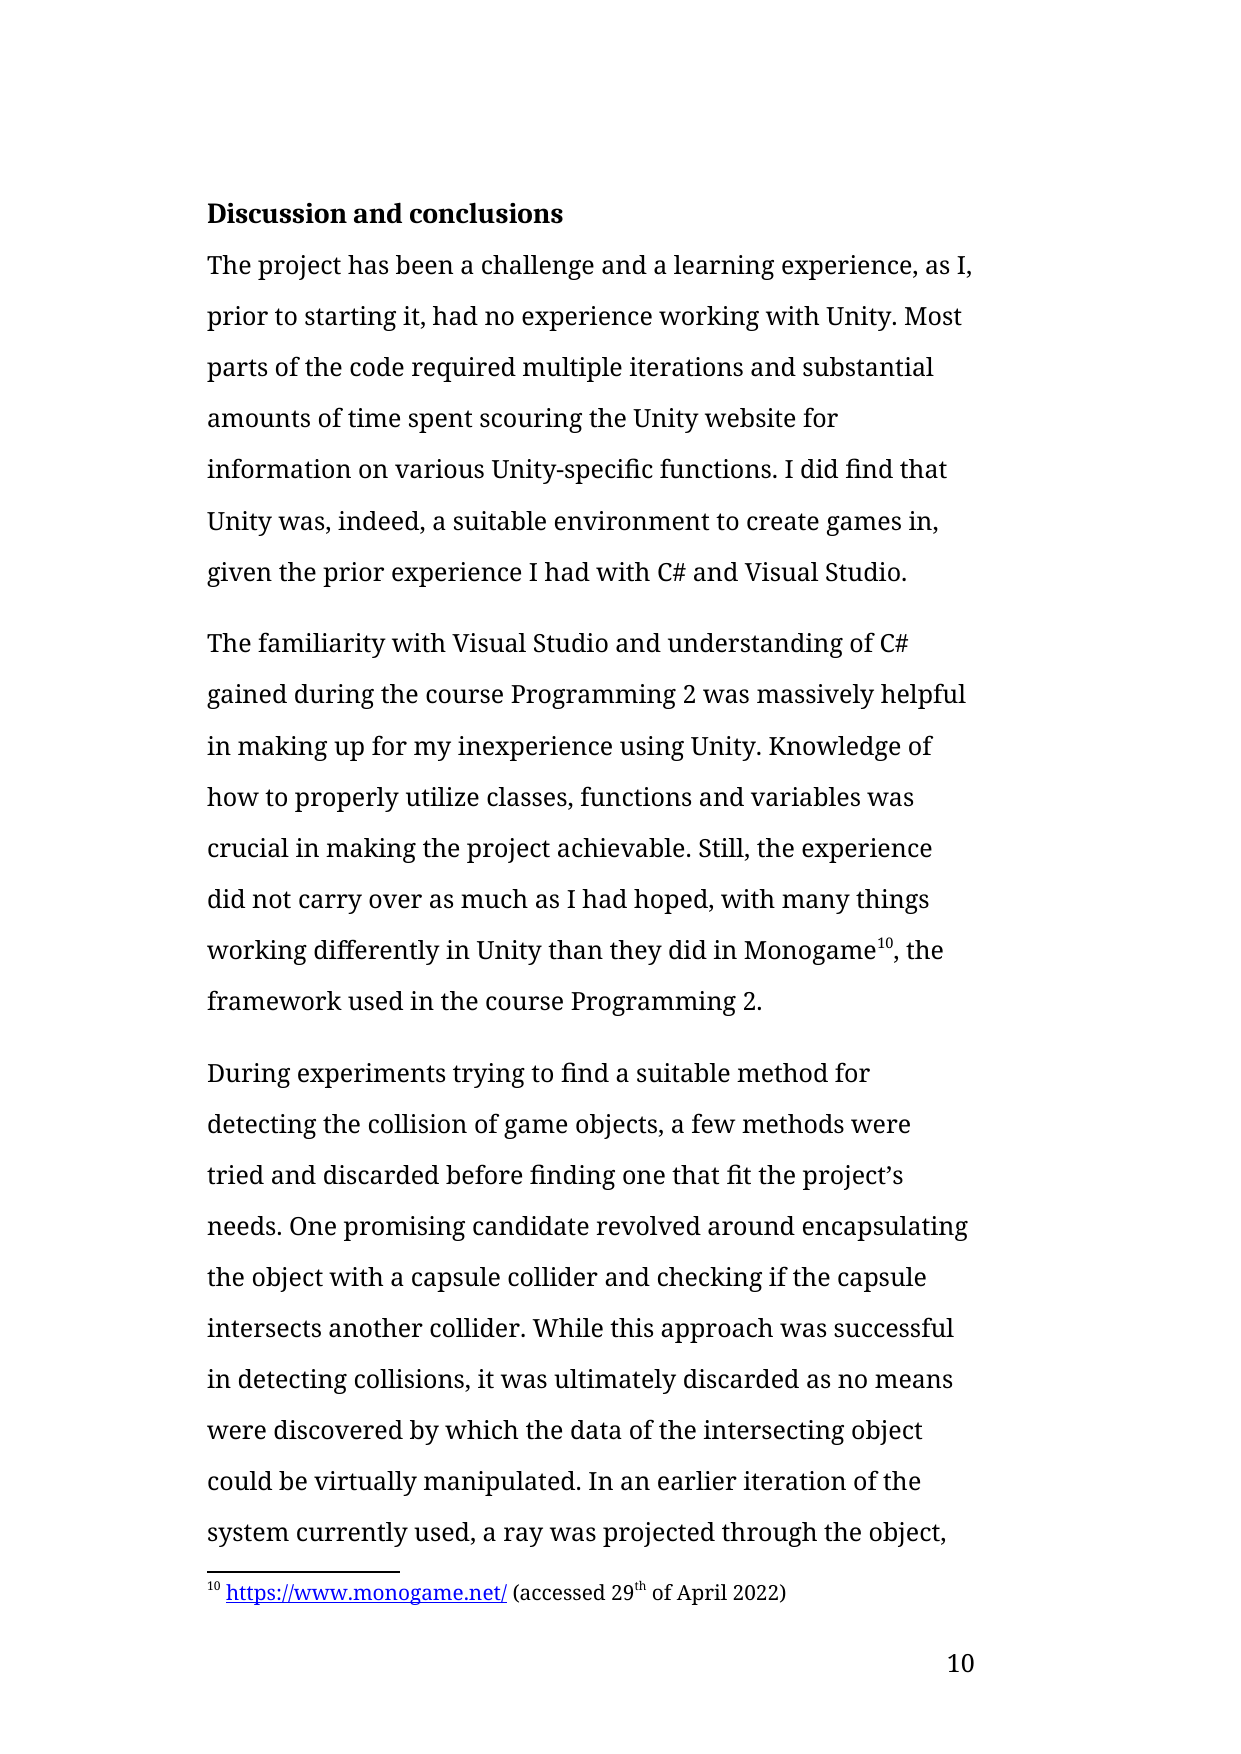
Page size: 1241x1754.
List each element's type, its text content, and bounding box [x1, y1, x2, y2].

text The project has been a challenge and a learning experience, as I, prior to starting it, had no experience working with Unity. Most parts of the code required multiple iterations and substantial amounts of time spent scouring the Unity website for information on various Unity-specific functions. I did find that Unity was, indeed, a suitable environment to create games in, given the prior experience I had with C# and Visual Studio. [207, 248, 974, 588]
subtitle Discussion and conclusions [207, 198, 974, 231]
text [207, 1055, 974, 1549]
text The familiarity with Visual Studio and understanding of C# gained during the course Programming 2 was massively helpful in making up for my inexperience using Unity. Knowledge of how to properly utilize classes, functions and variables was crucial in making the project achievable. Still, the experience did not carry over as much as I had hoped, with many things working differently in Unity than they did in Monogame, the framework used in the course Programming 2. [207, 626, 974, 1017]
